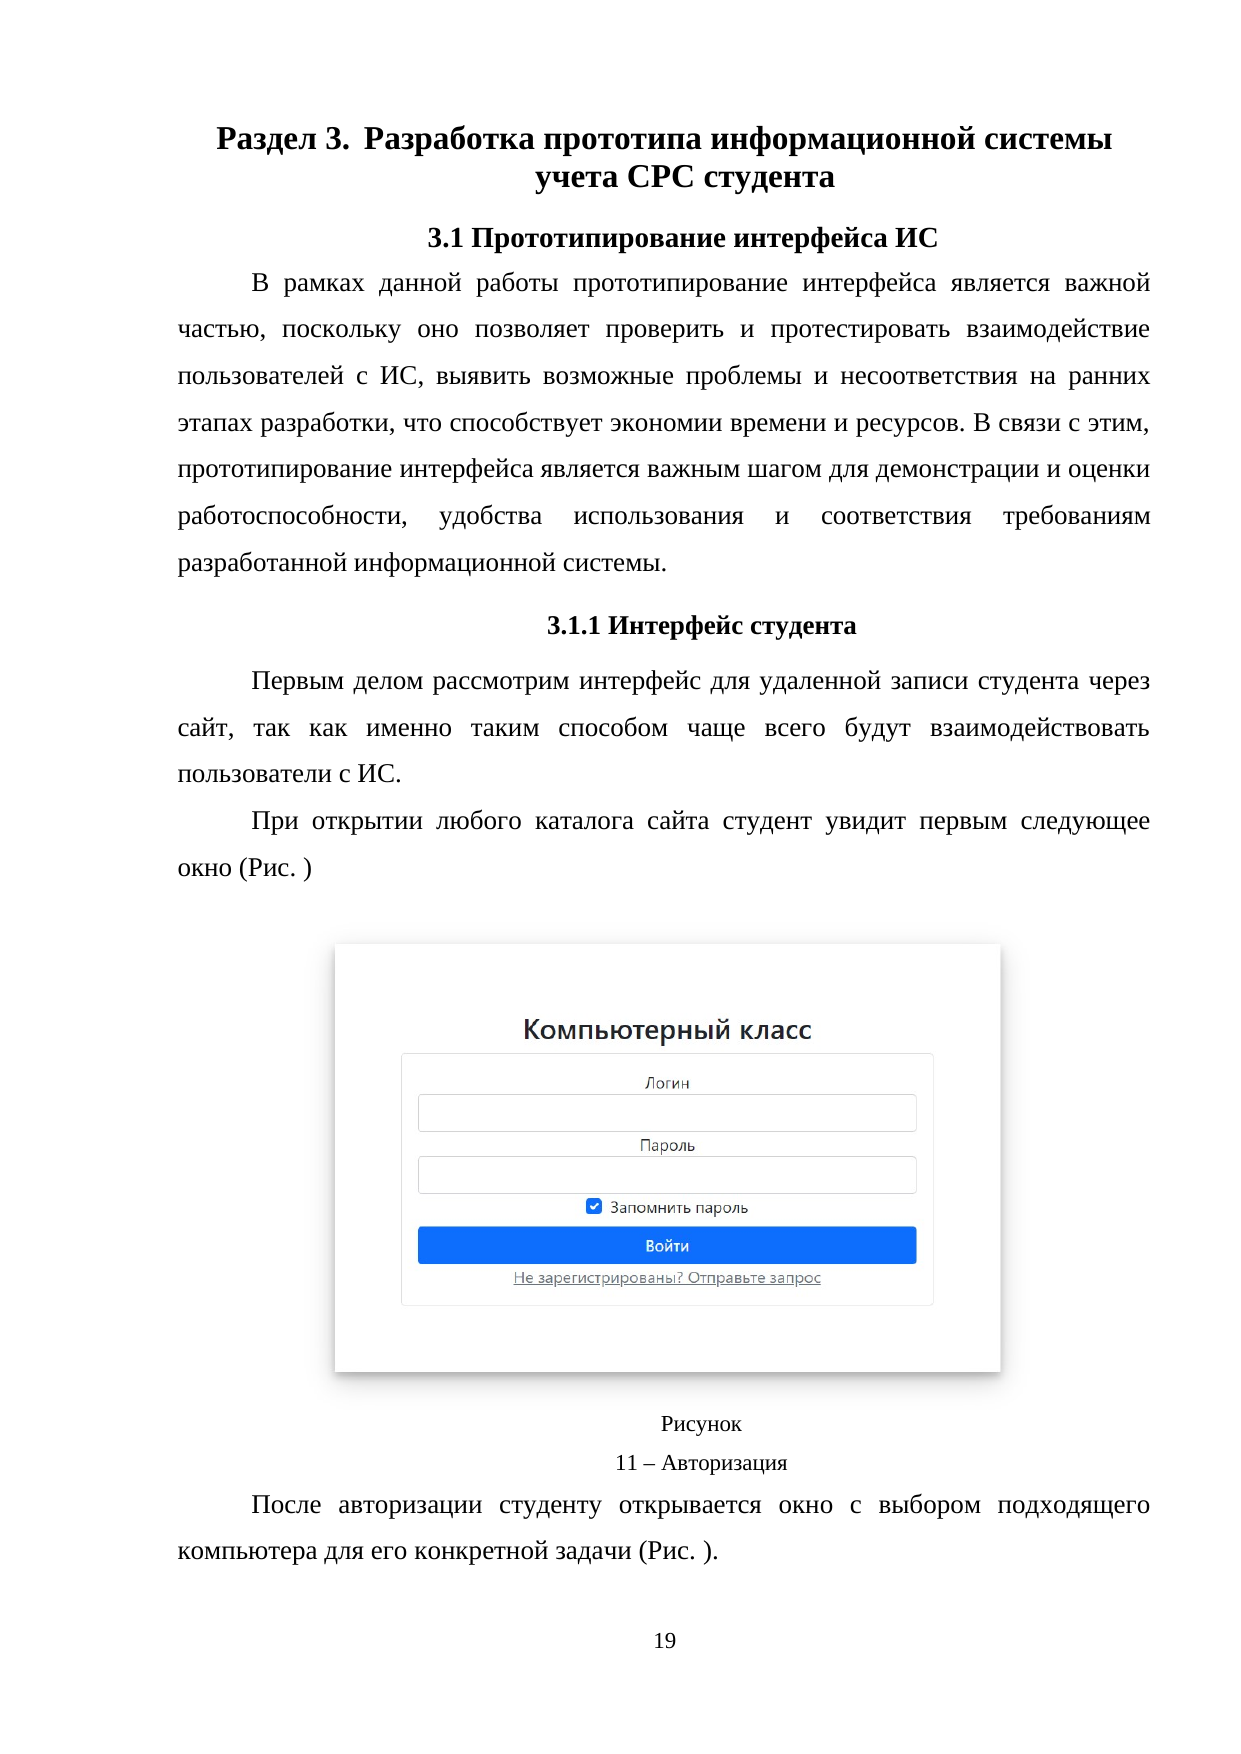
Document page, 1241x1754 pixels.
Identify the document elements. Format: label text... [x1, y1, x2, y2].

text После авторизации студенту открывается окно с выбором подходящего компьютера для его конкретной задачи (Рис. 14). [177, 1488, 1152, 1566]
list Интерфейс студента [252, 609, 1152, 640]
picture [265, 909, 1063, 1410]
text Первым делом рассмотрим интерфейс для удаленной записи студента через сайт, так как именно таким способом чаще всего будут взаимодействовать пользователи с ИС. [177, 664, 1152, 789]
text В рамках данной работы прототипирование интерфейса является важной частью, поскольку оно позволяет проверить и протестировать взаимодействие пользователей с ИС, выявить возможные проблемы и несоответствия на ранних этапах разработки, что способствует экономии времени и ресурсов. В связи с этим, прототипирование интерфейса является важным шагом для демонстрации и оценки работоспособности, удобства использования и соответствия требованиям разработанной информационной системы. [177, 266, 1152, 577]
text При открытии любого каталога сайта студент увидит первым следующее окно (Рис. 13) [177, 804, 1152, 882]
list Прототипирование интерфейса ИС [215, 220, 1152, 253]
text Рисунок [177, 1410, 1152, 1436]
list Разработка прототипа информационной системы учета СРС студента [177, 118, 1152, 195]
